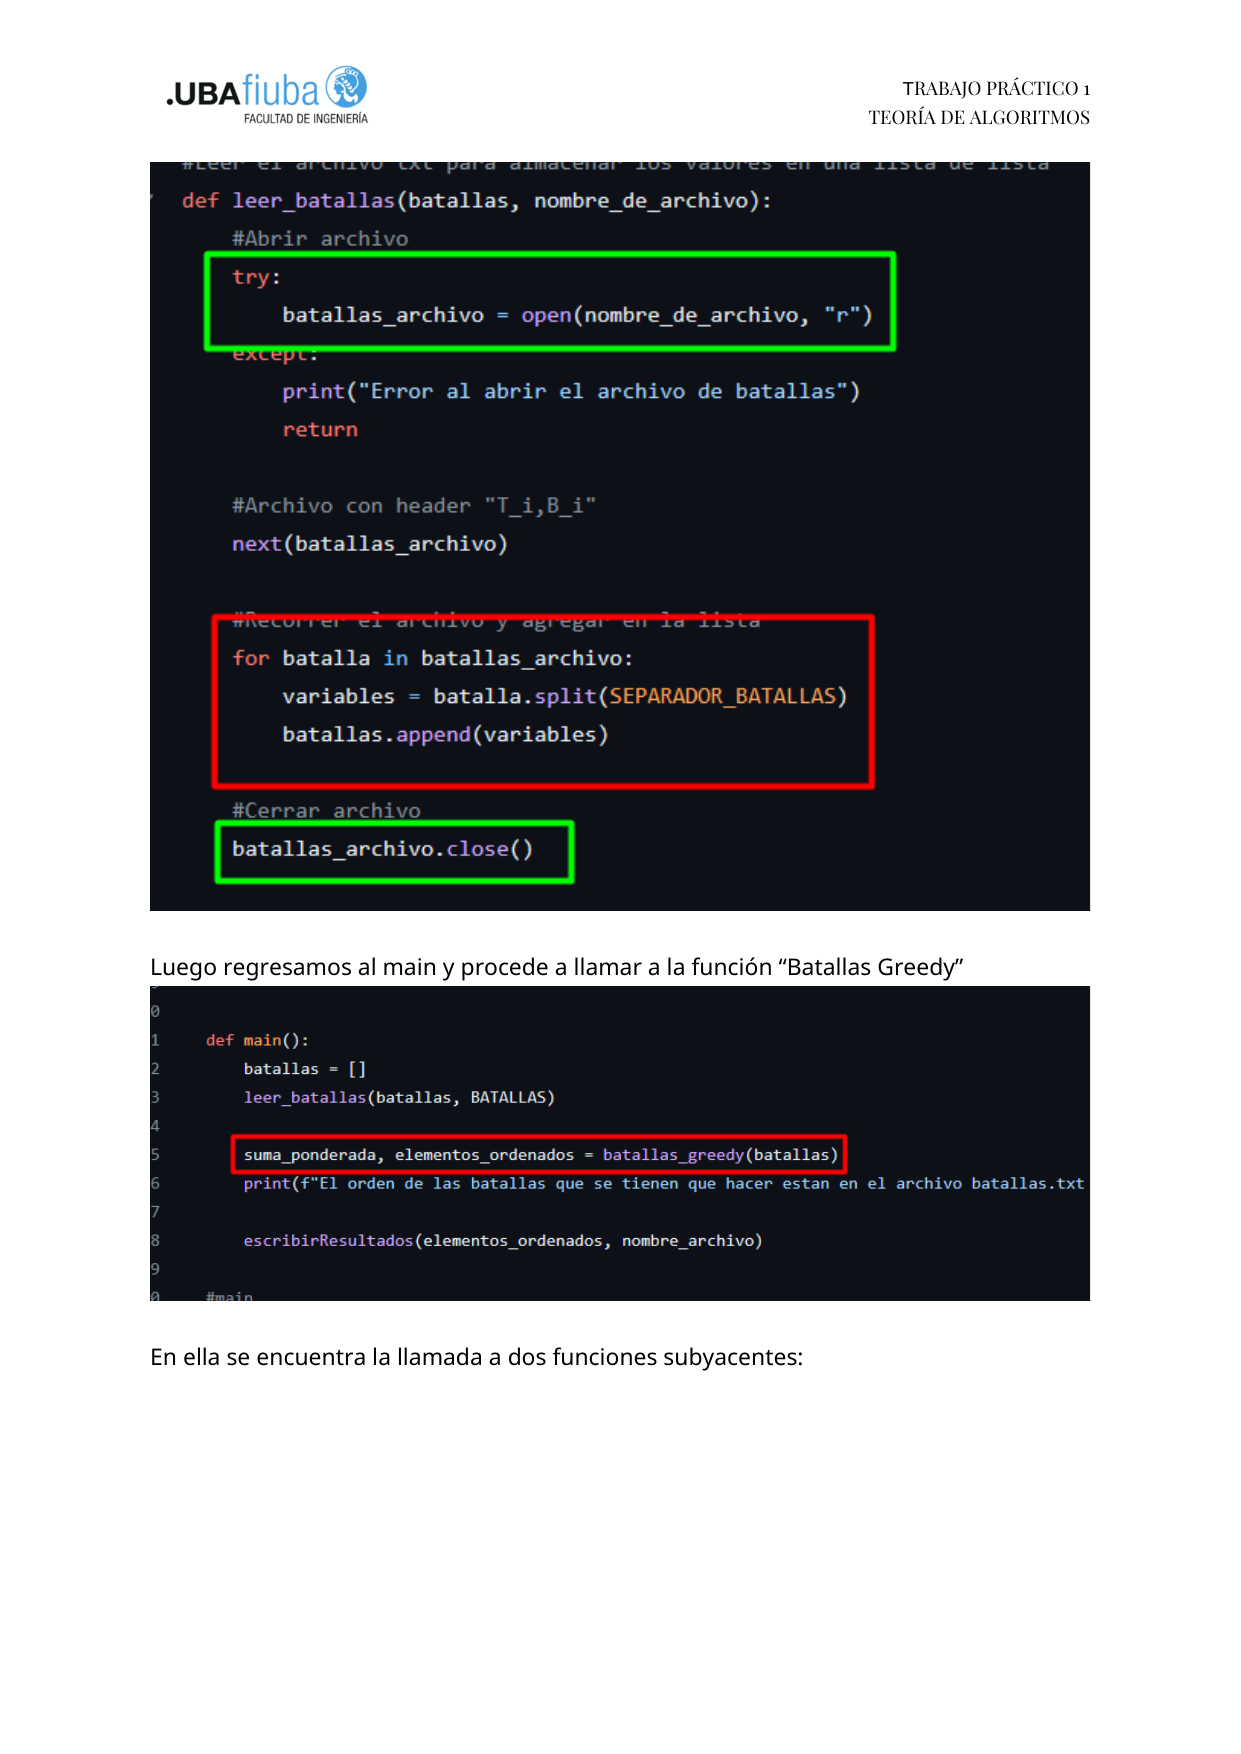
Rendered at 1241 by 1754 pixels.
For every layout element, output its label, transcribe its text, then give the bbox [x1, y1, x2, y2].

text En ella se encuentra la llamada a dos funciones subyacentes: [150, 1341, 1090, 1372]
picture [150, 986, 1091, 1301]
picture [150, 162, 1091, 911]
text Luego regresamos al main y procede a llamar a la función “Batallas Greedy” [150, 951, 1090, 982]
picture [150, 50, 382, 132]
